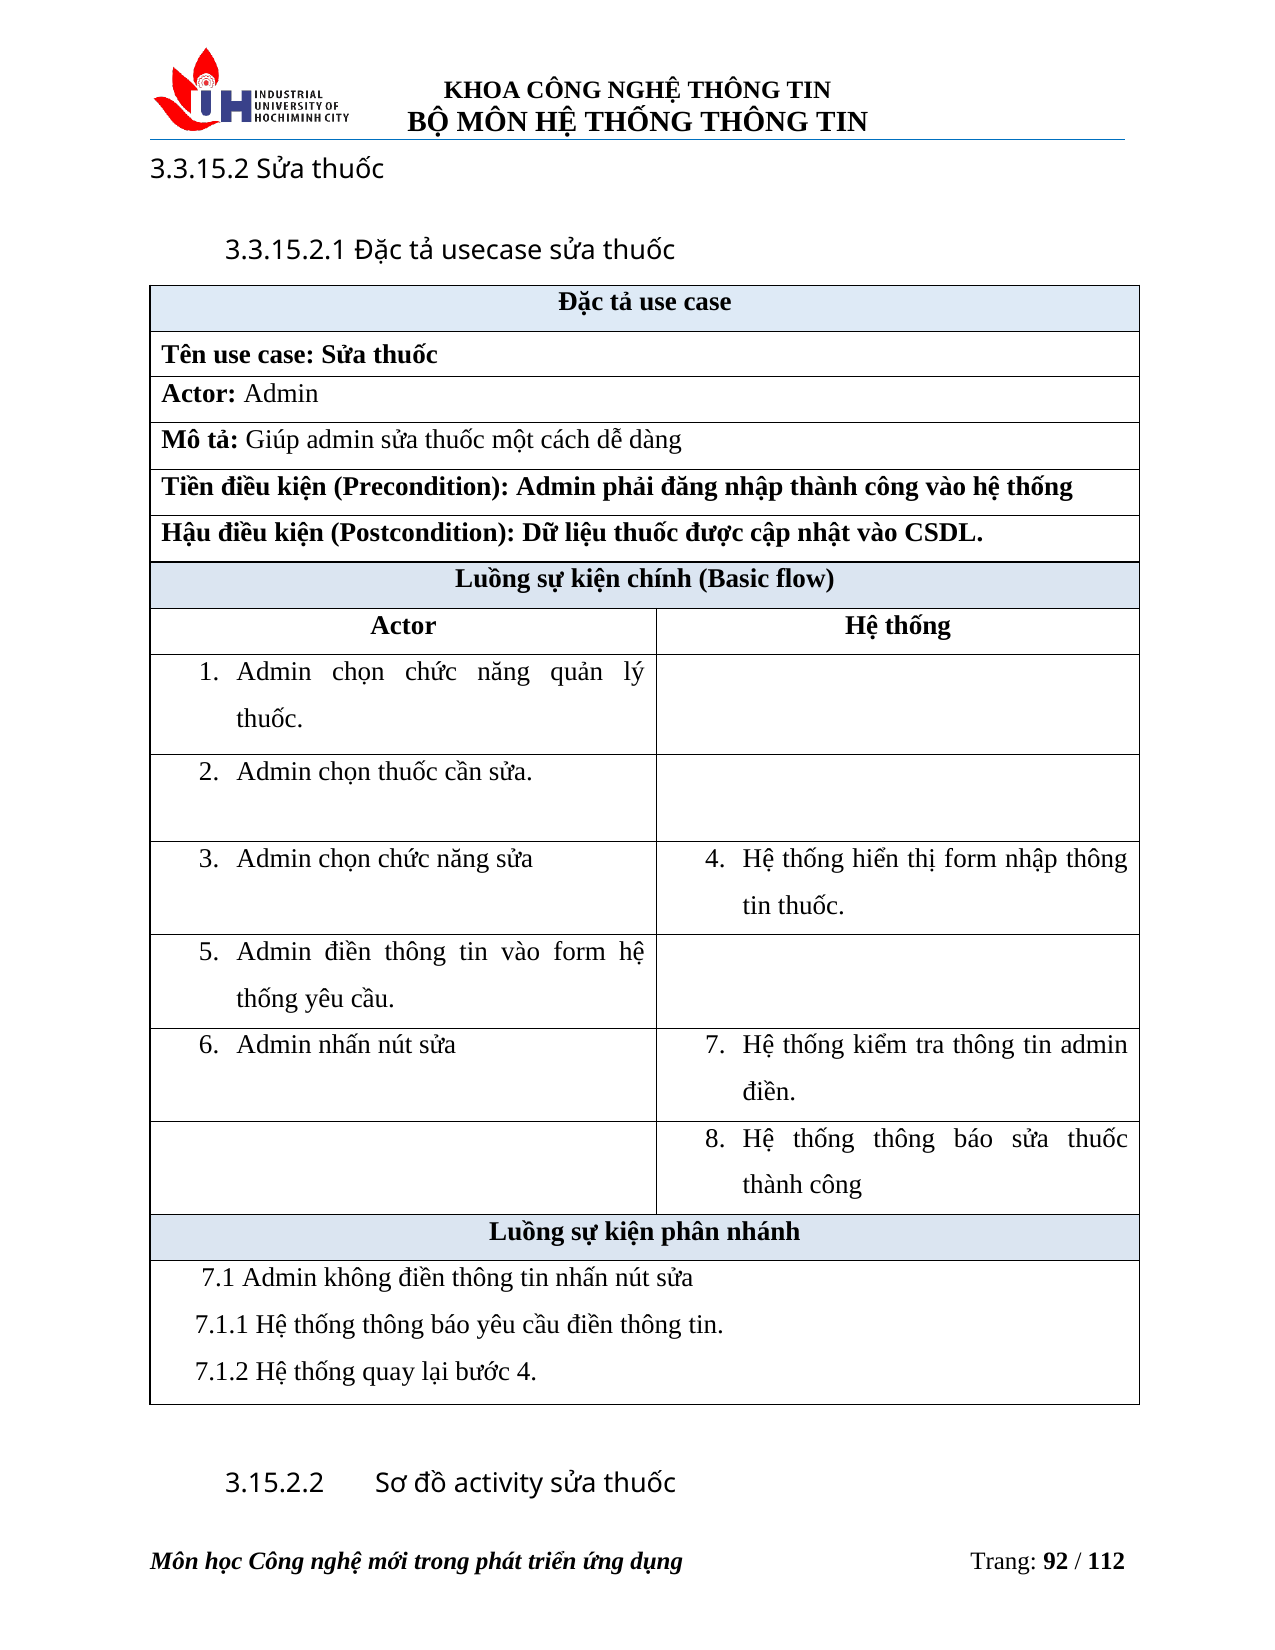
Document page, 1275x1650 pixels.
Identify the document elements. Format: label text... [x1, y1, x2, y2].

table_cell Luồng sự kiện chính (Basic flow) [151, 563, 1139, 608]
table_cell Hệ thống hiển thị form nhập thông tin thuốc. [657, 842, 1139, 934]
table_cell Admin chọn chức năng sửa [151, 842, 656, 934]
table_cell Admin chọn thuốc cần sửa. [151, 755, 656, 841]
table_cell Admin nhấn nút sửa [151, 1029, 656, 1121]
subtitle 3.3.15.2 Sửa thuốc [150, 150, 1125, 187]
table_cell Admin điền thông tin vào form hệ thống yêu cầu. [151, 935, 656, 1027]
table_cell Actor: Admin [151, 377, 1139, 422]
table_cell Hệ thống thông báo sửa thuốc thành công [657, 1122, 1139, 1214]
table_header Đặc tả use case [151, 286, 1139, 331]
table_cell Hậu điều kiện (Postcondition): Dữ liệu thuốc được cập nhật vào CSDL. [151, 516, 1139, 561]
subtitle Sơ đồ activity sửa thuốc [225, 1463, 1125, 1500]
subtitle 3.3.15.2.1 Đặc tả usecase sửa thuốc [225, 230, 1125, 267]
table_cell [657, 655, 1139, 754]
table_cell Luồng sự kiện phân nhánh [151, 1215, 1139, 1260]
table_cell 7.1 Admin không điền thông tin nhấn nút sửa 7.1.1 Hệ thống thông báo yêu cầu điền thông tin. 7.1.2 Hệ thống quay lại bước 4. [151, 1261, 1139, 1403]
table_cell Hệ thống [657, 609, 1139, 654]
table_cell [657, 935, 1139, 1027]
table_cell Hệ thống kiểm tra thông tin admin điền. [657, 1029, 1139, 1121]
table_cell Tên use case: Sửa thuốc [151, 332, 1139, 376]
table_cell Tiền điều kiện (Precondition): Admin phải đăng nhập thành công vào hệ thống [151, 470, 1139, 515]
table_cell [151, 1122, 656, 1214]
table_cell [657, 755, 1139, 841]
table_cell Actor [151, 609, 656, 654]
table_cell Mô tả: Giúp admin sửa thuốc một cách dễ dàng [151, 423, 1139, 468]
table_cell Admin chọn chức năng quản lý thuốc. [151, 655, 656, 754]
picture [150, 43, 354, 133]
